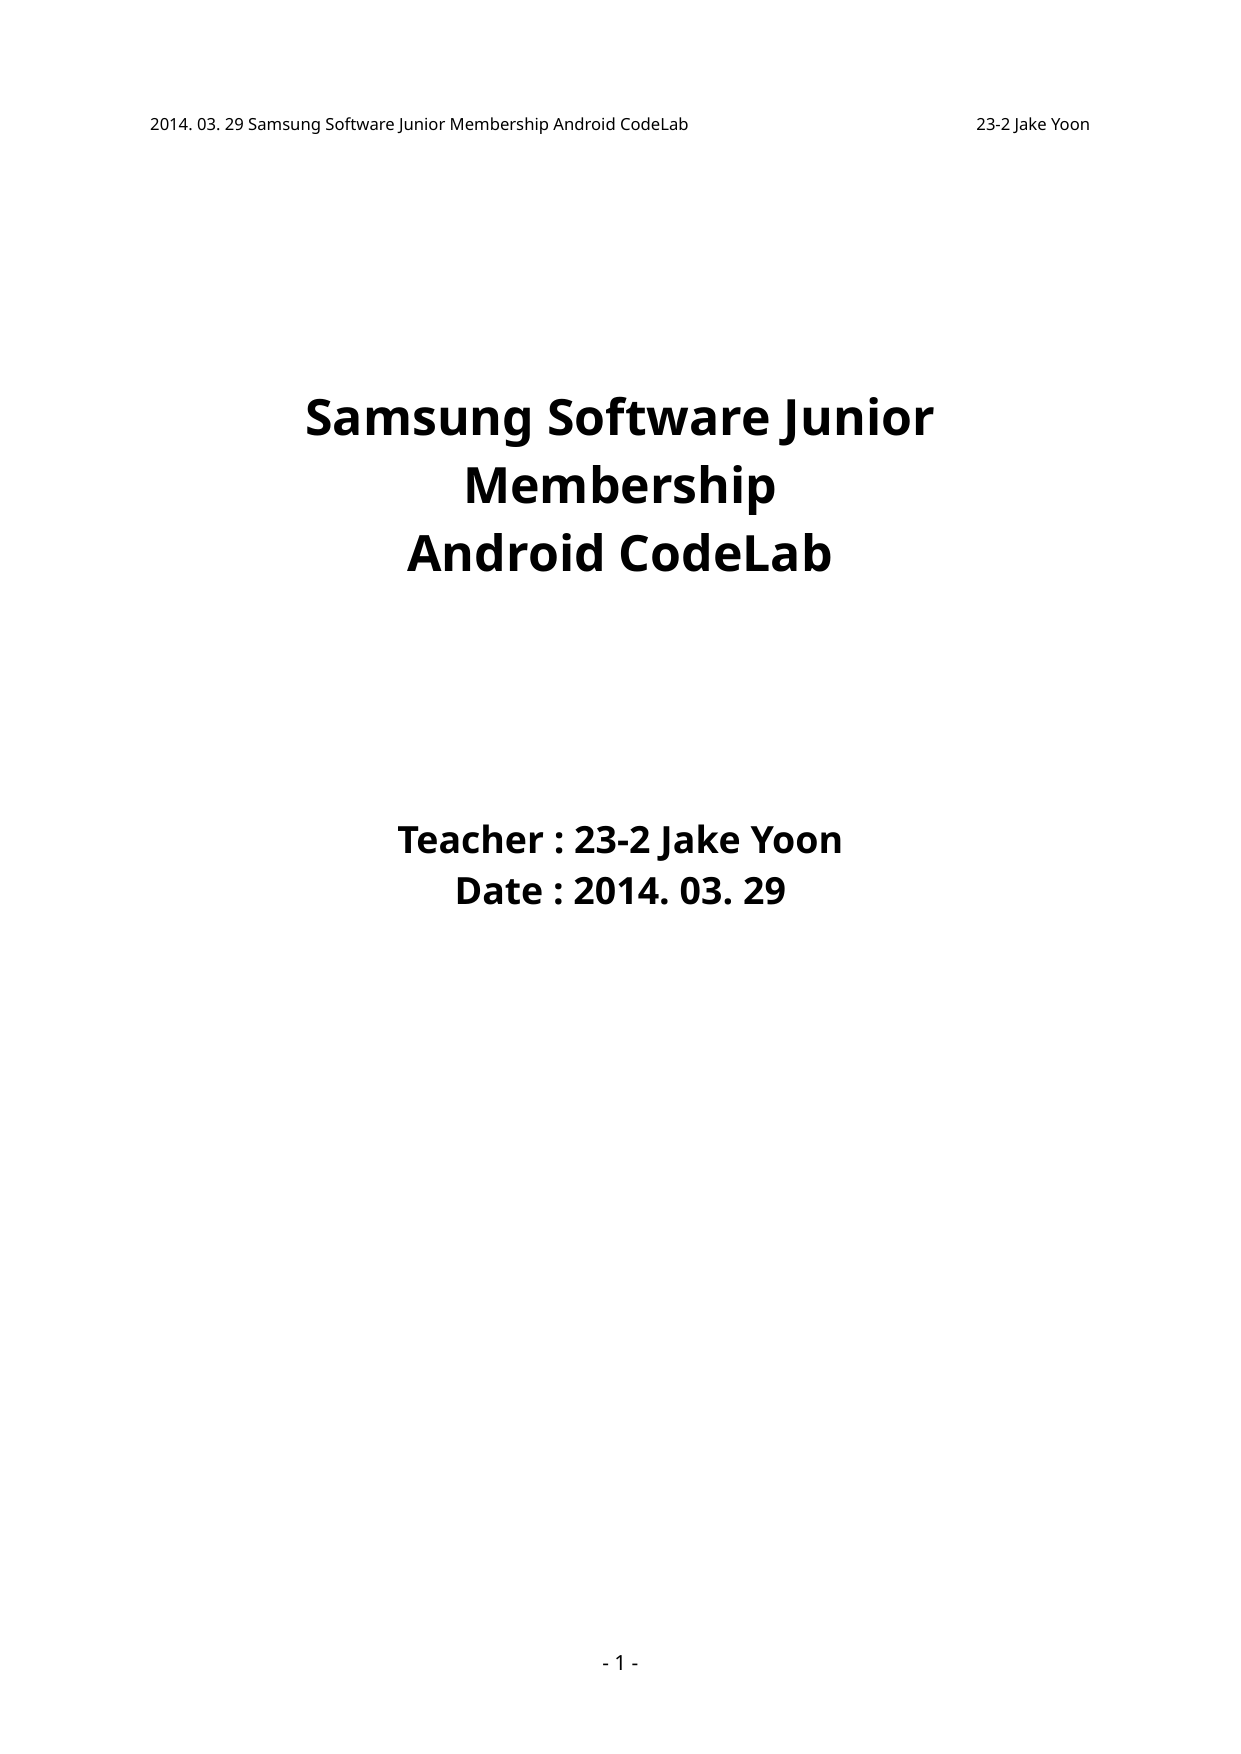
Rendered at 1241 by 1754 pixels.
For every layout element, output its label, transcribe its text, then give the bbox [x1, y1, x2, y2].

text Teacher : 23-2 Jake Yoon [150, 813, 1090, 864]
text Date : 2014. 03. 29 [150, 864, 1090, 915]
text Samsung Software Junior Membership [150, 382, 1090, 518]
text Android CodeLab [150, 518, 1090, 586]
